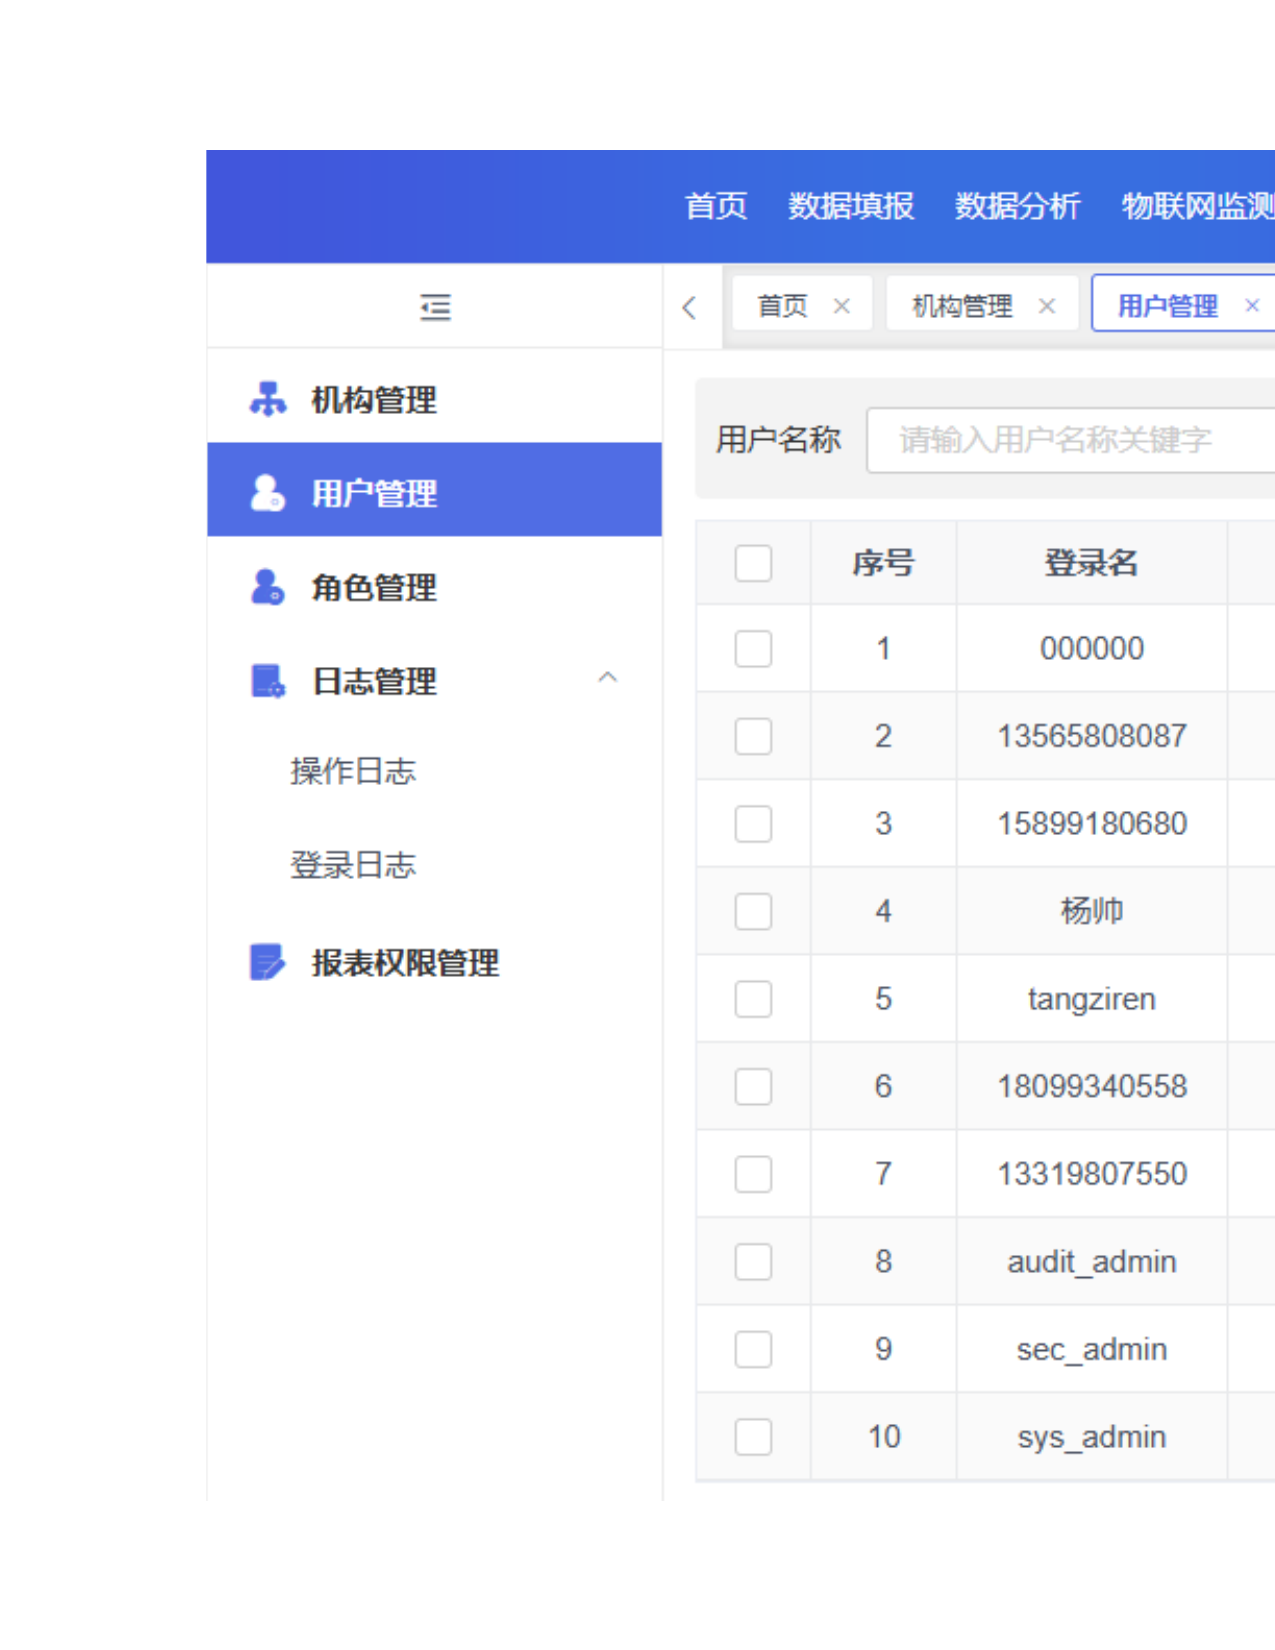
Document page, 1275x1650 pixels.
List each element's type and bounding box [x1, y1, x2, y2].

picture [206, 150, 1275, 1501]
